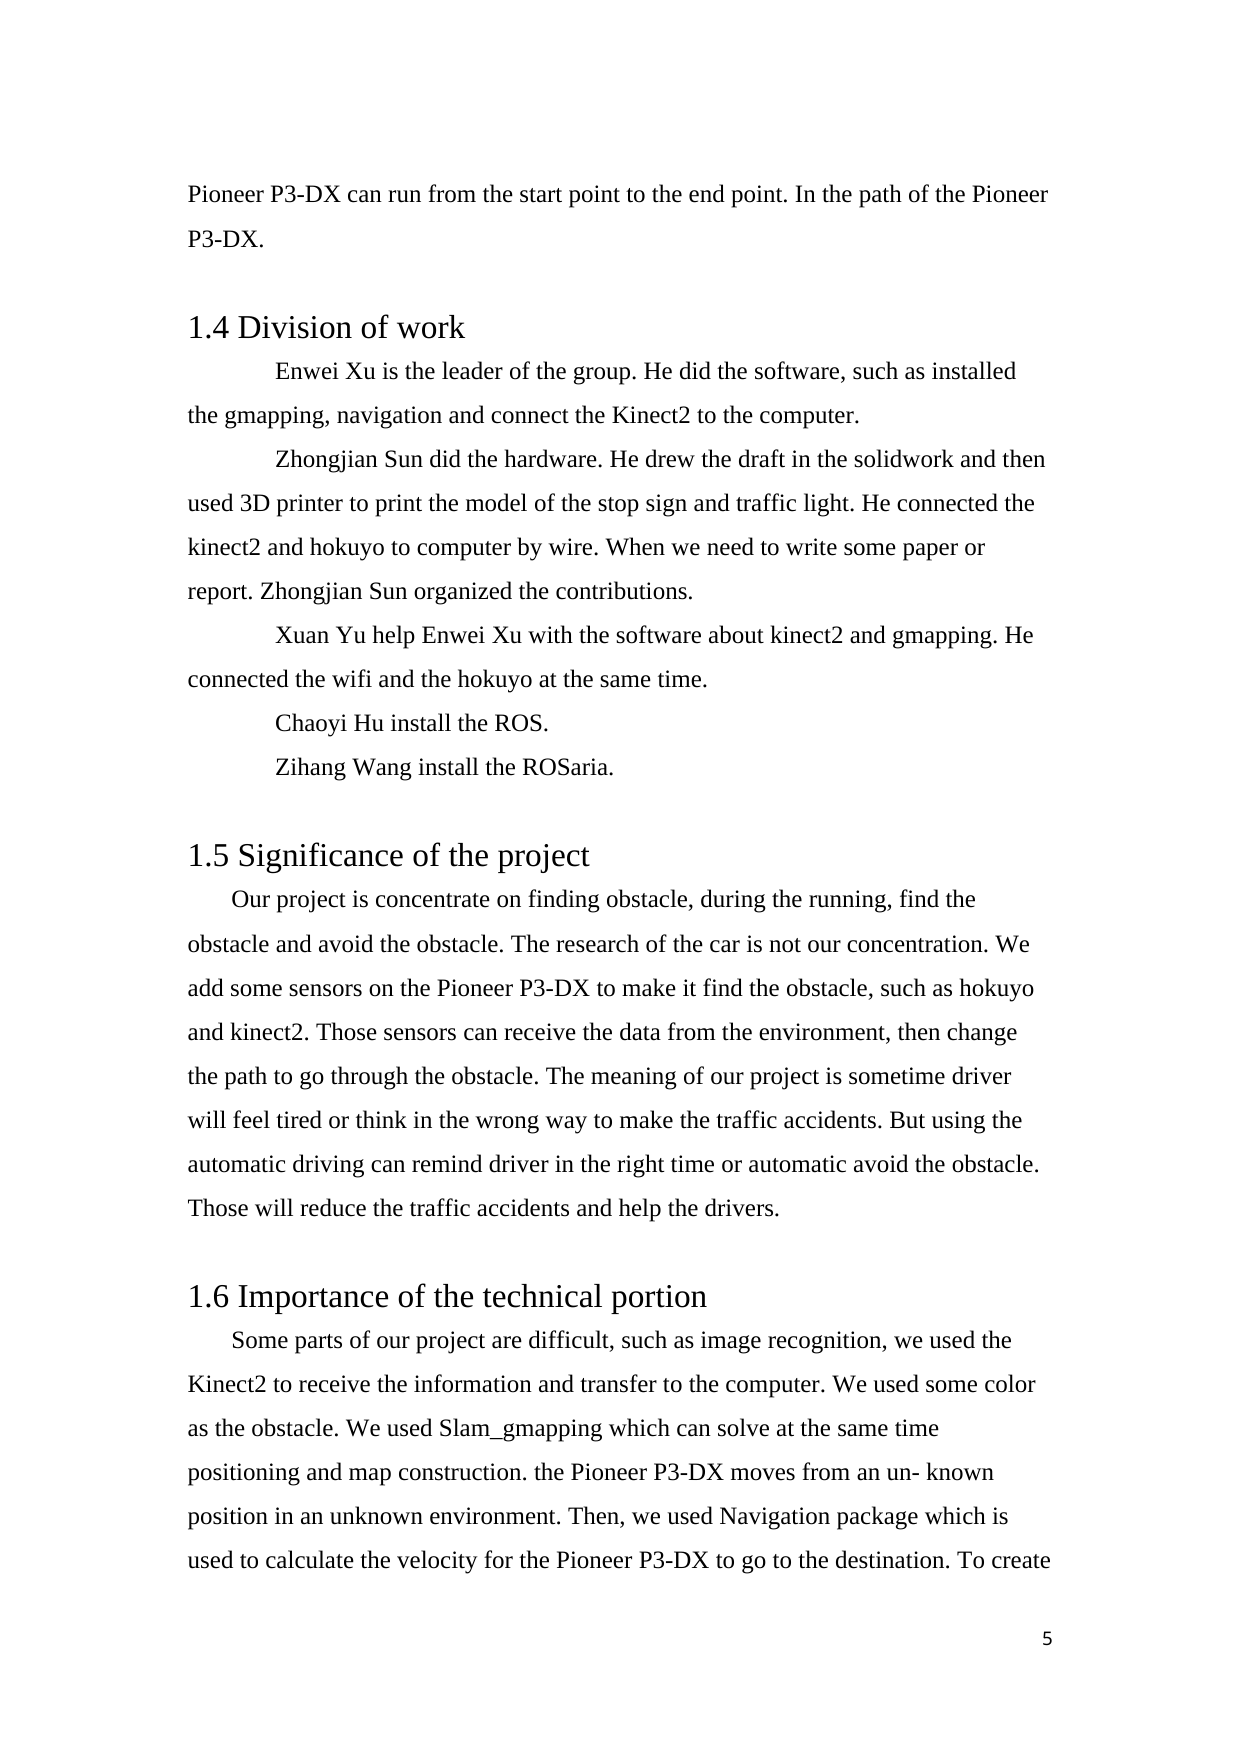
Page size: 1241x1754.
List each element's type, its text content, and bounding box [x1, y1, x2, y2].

text 1.4 Division of work [187, 304, 1053, 348]
text Enwei Xu is the leader of the group. He did the software, such as installed the gmapping, navigation and connect the Kinect2 to the computer. [187, 348, 1053, 436]
text 1.6 Importance of the technical portion [187, 1273, 1053, 1318]
text Zihang Wang install the ROSaria. [187, 745, 1053, 789]
text 1.5 Significance of the project [187, 833, 1053, 877]
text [187, 1318, 1053, 1582]
text Our project is concentrate on finding obstacle, during the running, find the obstacle and avoid the obstacle. The research of the car is not our concentration. We add some sensors on the Pioneer P3-DX to make it find the obstacle, such as hokuyo and kinect2. Those sensors can receive the data from the environment, then change the path to go through the obstacle. The meaning of our project is sometime driver will feel tired or think in the wrong way to make the traffic accidents. But using the automatic driving can remind driver in the right time or automatic avoid the obstacle. Those will reduce the traffic accidents and help the drivers. [187, 877, 1053, 1229]
text Xuan Yu help Enwei Xu with the software about kinect2 and gmapping. He connected the wifi and the hokuyo at the same time. [187, 613, 1053, 701]
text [187, 172, 1053, 260]
text Zhongjian Sun did the hardware. He drew the draft in the solidwork and then used 3D printer to print the model of the stop sign and traffic light. He connected the kinect2 and hokuyo to computer by wire. When we need to write some paper or report. Zhongjian Sun organized the contributions. [187, 436, 1053, 613]
text Chaoyi Hu install the ROS. [187, 701, 1053, 745]
